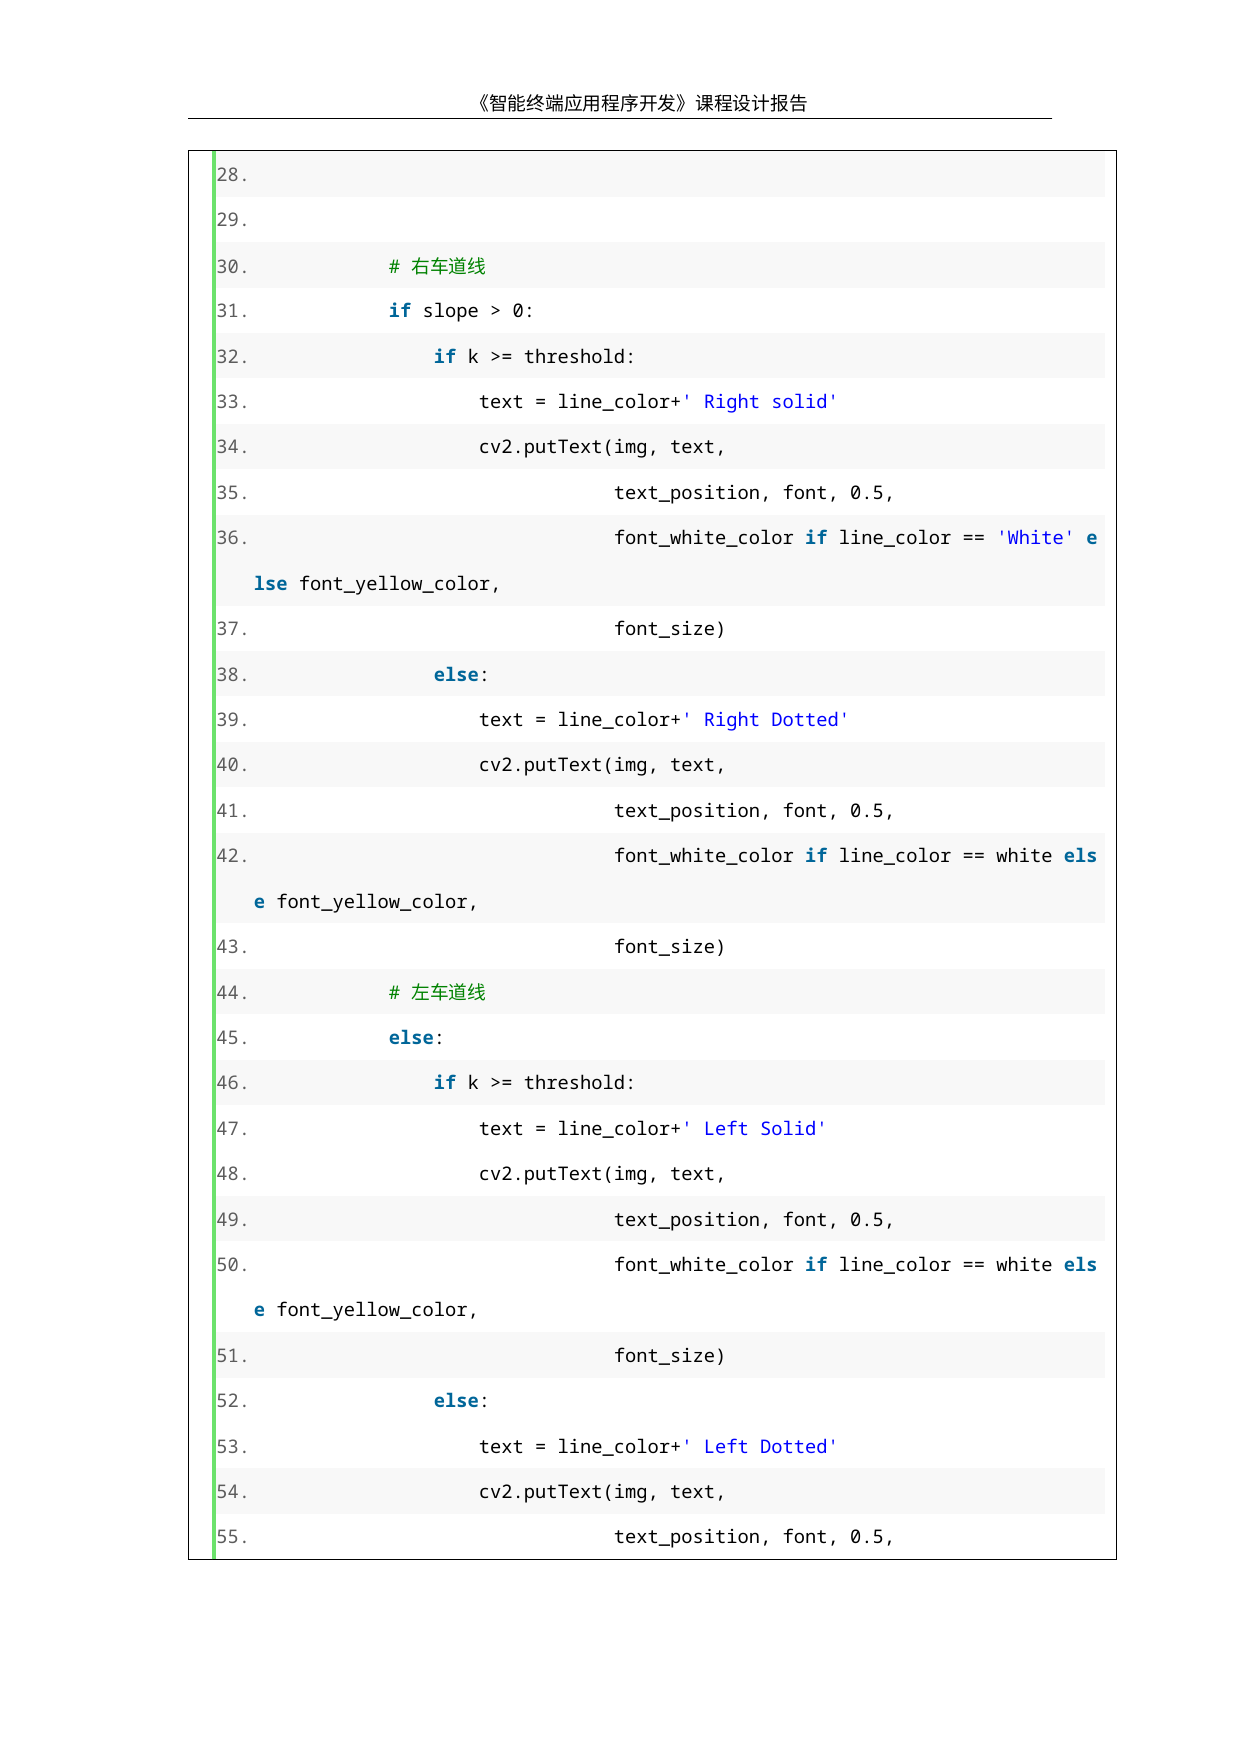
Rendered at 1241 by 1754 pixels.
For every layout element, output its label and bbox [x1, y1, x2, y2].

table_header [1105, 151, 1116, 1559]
table_header [189, 151, 212, 1559]
